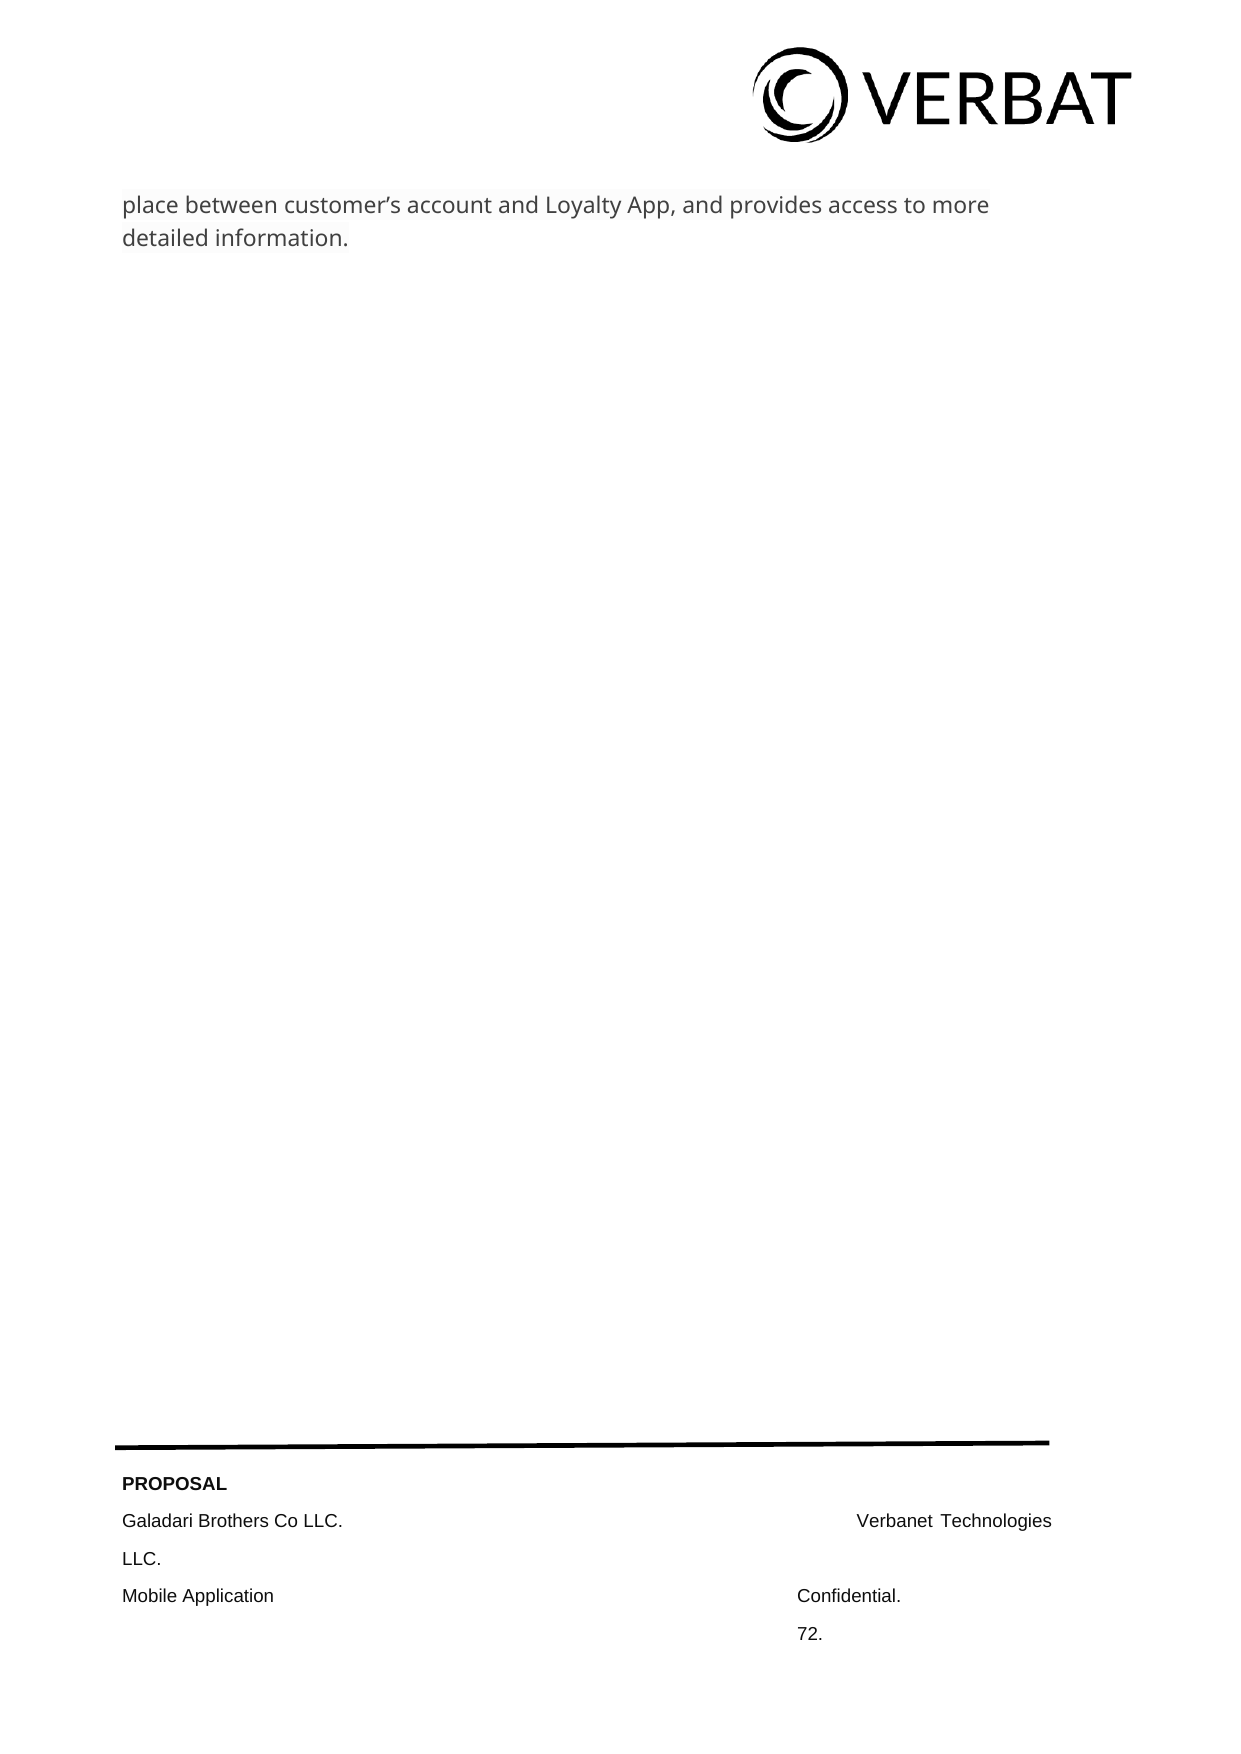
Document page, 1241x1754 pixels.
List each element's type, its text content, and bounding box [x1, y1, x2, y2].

picture [748, 42, 1136, 142]
